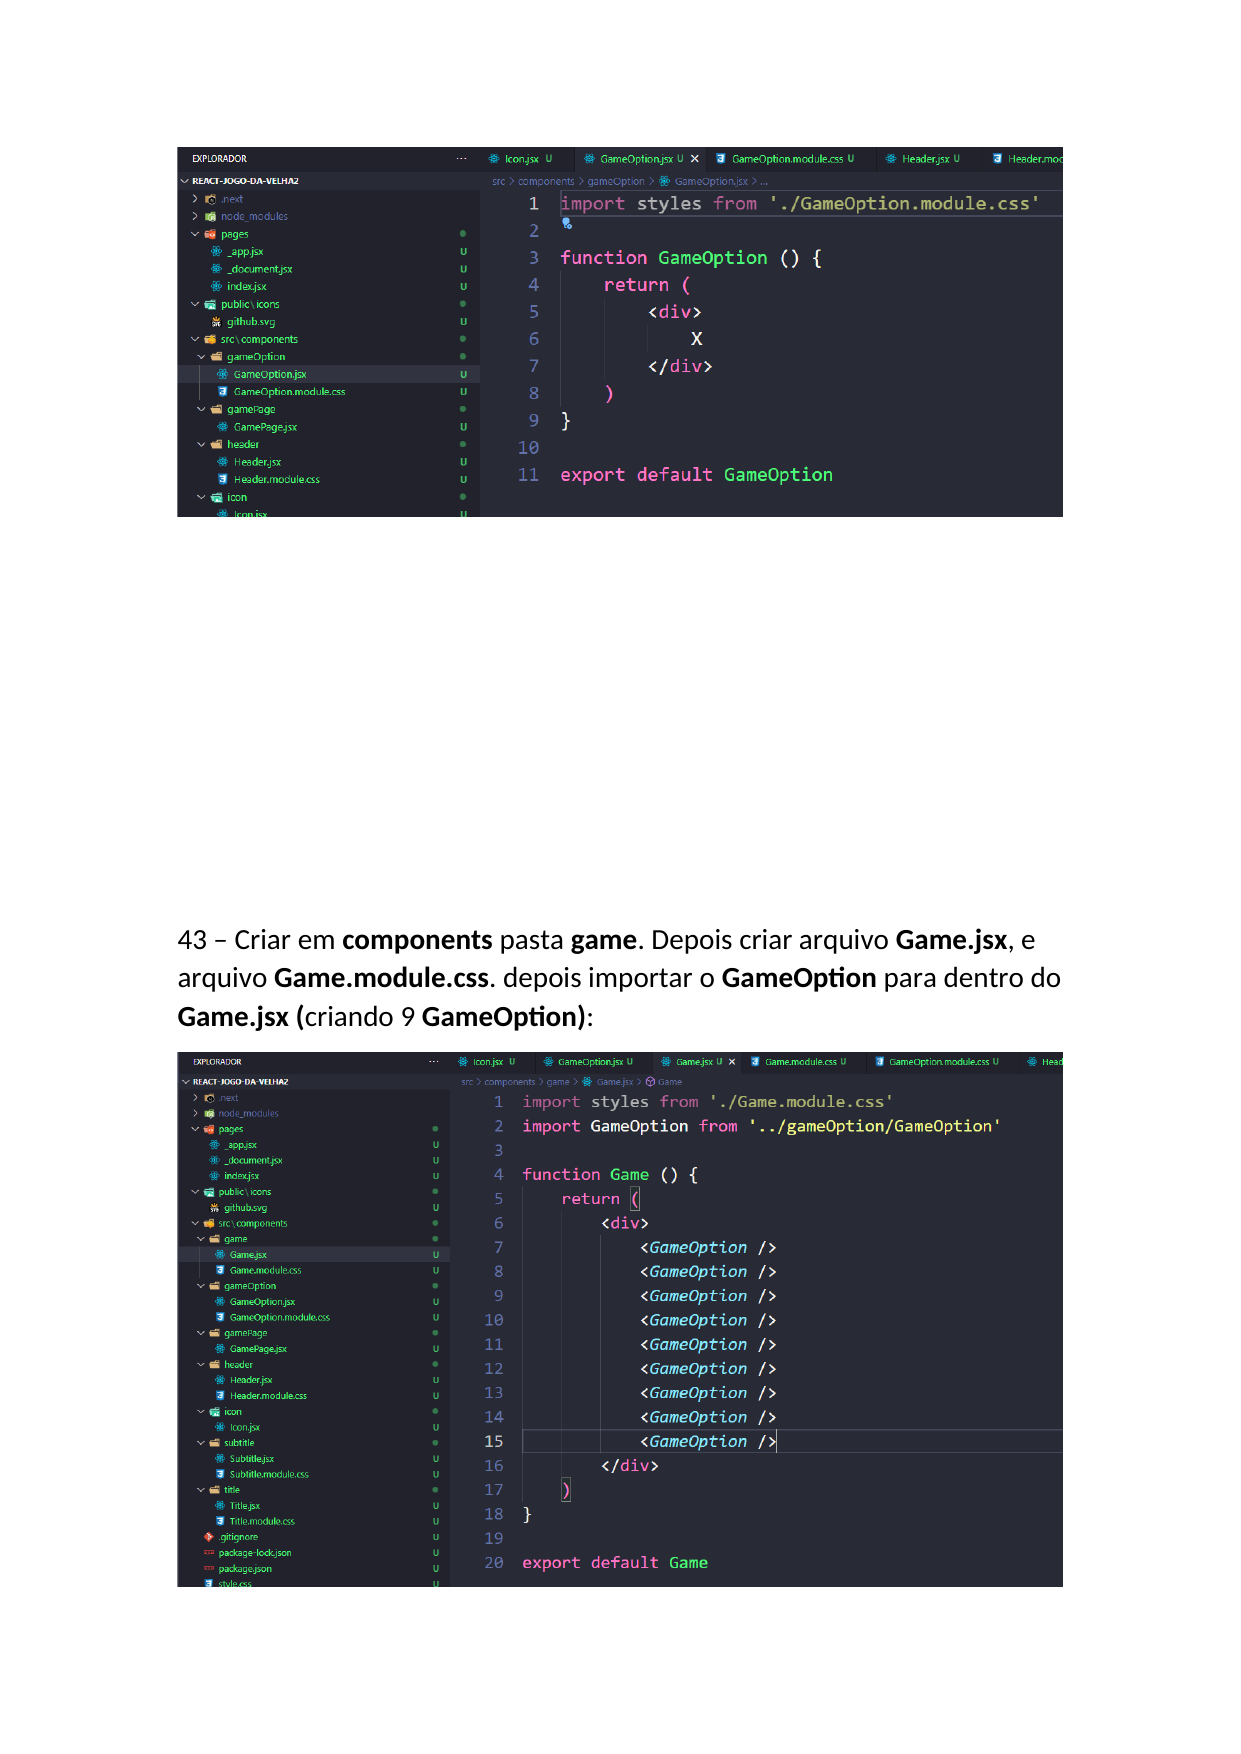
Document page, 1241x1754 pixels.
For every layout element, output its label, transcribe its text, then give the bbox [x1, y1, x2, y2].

text 43 – Criar em components pasta game. Depois criar arquivo Game.jsx, e arquivo Game.module.css. depois importar o GameOption para dentro do Game.jsx (criando 9 GameOption): [177, 921, 1063, 1033]
picture [177, 147, 1063, 517]
picture [177, 1052, 1063, 1587]
